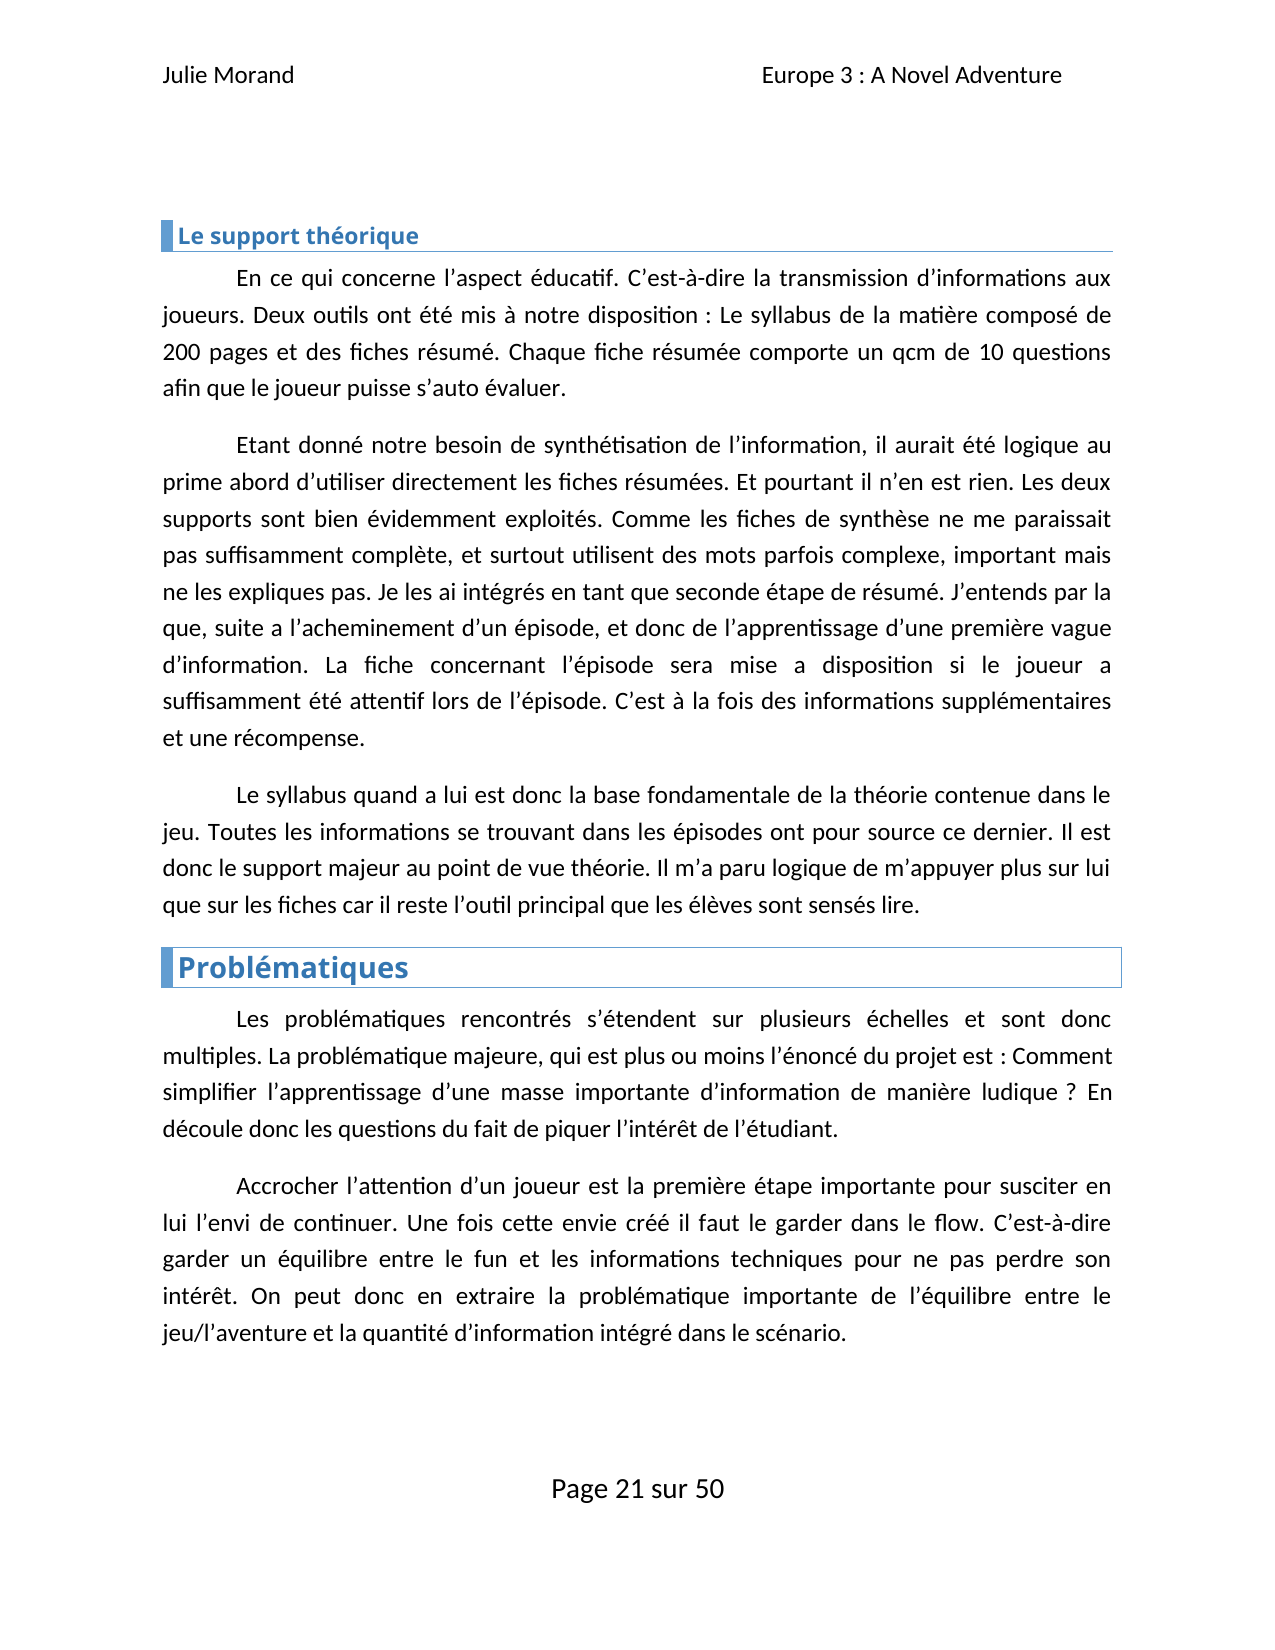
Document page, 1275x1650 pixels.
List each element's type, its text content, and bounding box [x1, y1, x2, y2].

text Accrocher l’attention d’un joueur est la première étape importante pour susciter en lui l’envi de continuer. Une fois cette envie créé il faut le garder dans le flow. C’est-à-dire garder un équilibre entre le fun et les informations techniques pour ne pas perdre son intérêt. On peut donc en extraire la problématique importante de l’équilibre entre le jeu/l’aventure et la quantité d’information intégré dans le scénario. [162, 1171, 1113, 1347]
subtitle Problématiques [173, 948, 1121, 987]
text Les problématiques rencontrés s’étendent sur plusieurs échelles et sont donc multiples. La problématique majeure, qui est plus ou moins l’énoncé du projet est : Comment simplifier l’apprentissage d’une masse importante d’information de manière ludique ? En découle donc les questions du fait de piquer l’intérêt de l’étudiant. [162, 1003, 1113, 1144]
text Le syllabus quand a lui est donc la base fondamentale de la théorie contenue dans le jeu. Toutes les informations se trouvant dans les épisodes ont pour source ce dernier. Il est donc le support majeur au point de vue théorie. Il m’a paru logique de m’appuyer plus sur lui que sur les fiches car il reste l’outil principal que les élèves sont sensés lire. [162, 779, 1113, 920]
subtitle Le support théorique [173, 220, 1113, 251]
text Etant donné notre besoin de synthétisation de l’information, il aurait été logique au prime abord d’utiliser directement les fiches résumées. Et pourtant il n’en est rien. Les deux supports sont bien évidemment exploités. Comme les fiches de synthèse ne me paraissait pas suffisamment complète, et surtout utilisent des mots parfois complexe, important mais ne les expliques pas. Je les ai intégrés en tant que seconde étape de résumé. J’entends par la que, suite a l’acheminement d’un épisode, et donc de l’apprentissage d’une première vague d’information. La fiche concernant l’épisode sera mise a disposition si le joueur a suffisamment été attentif lors de l’épisode. C’est à la fois des informations supplémentaires et une récompense. [162, 429, 1113, 753]
text En ce qui concerne l’aspect éducatif. C’est-à-dire la transmission d’informations aux joueurs. Deux outils ont été mis à notre disposition : Le syllabus de la matière composé de 200 pages et des fiches résumé. Chaque fiche résumée comporte un qcm de 10 questions afin que le joueur puisse s’auto évaluer. [162, 262, 1113, 403]
